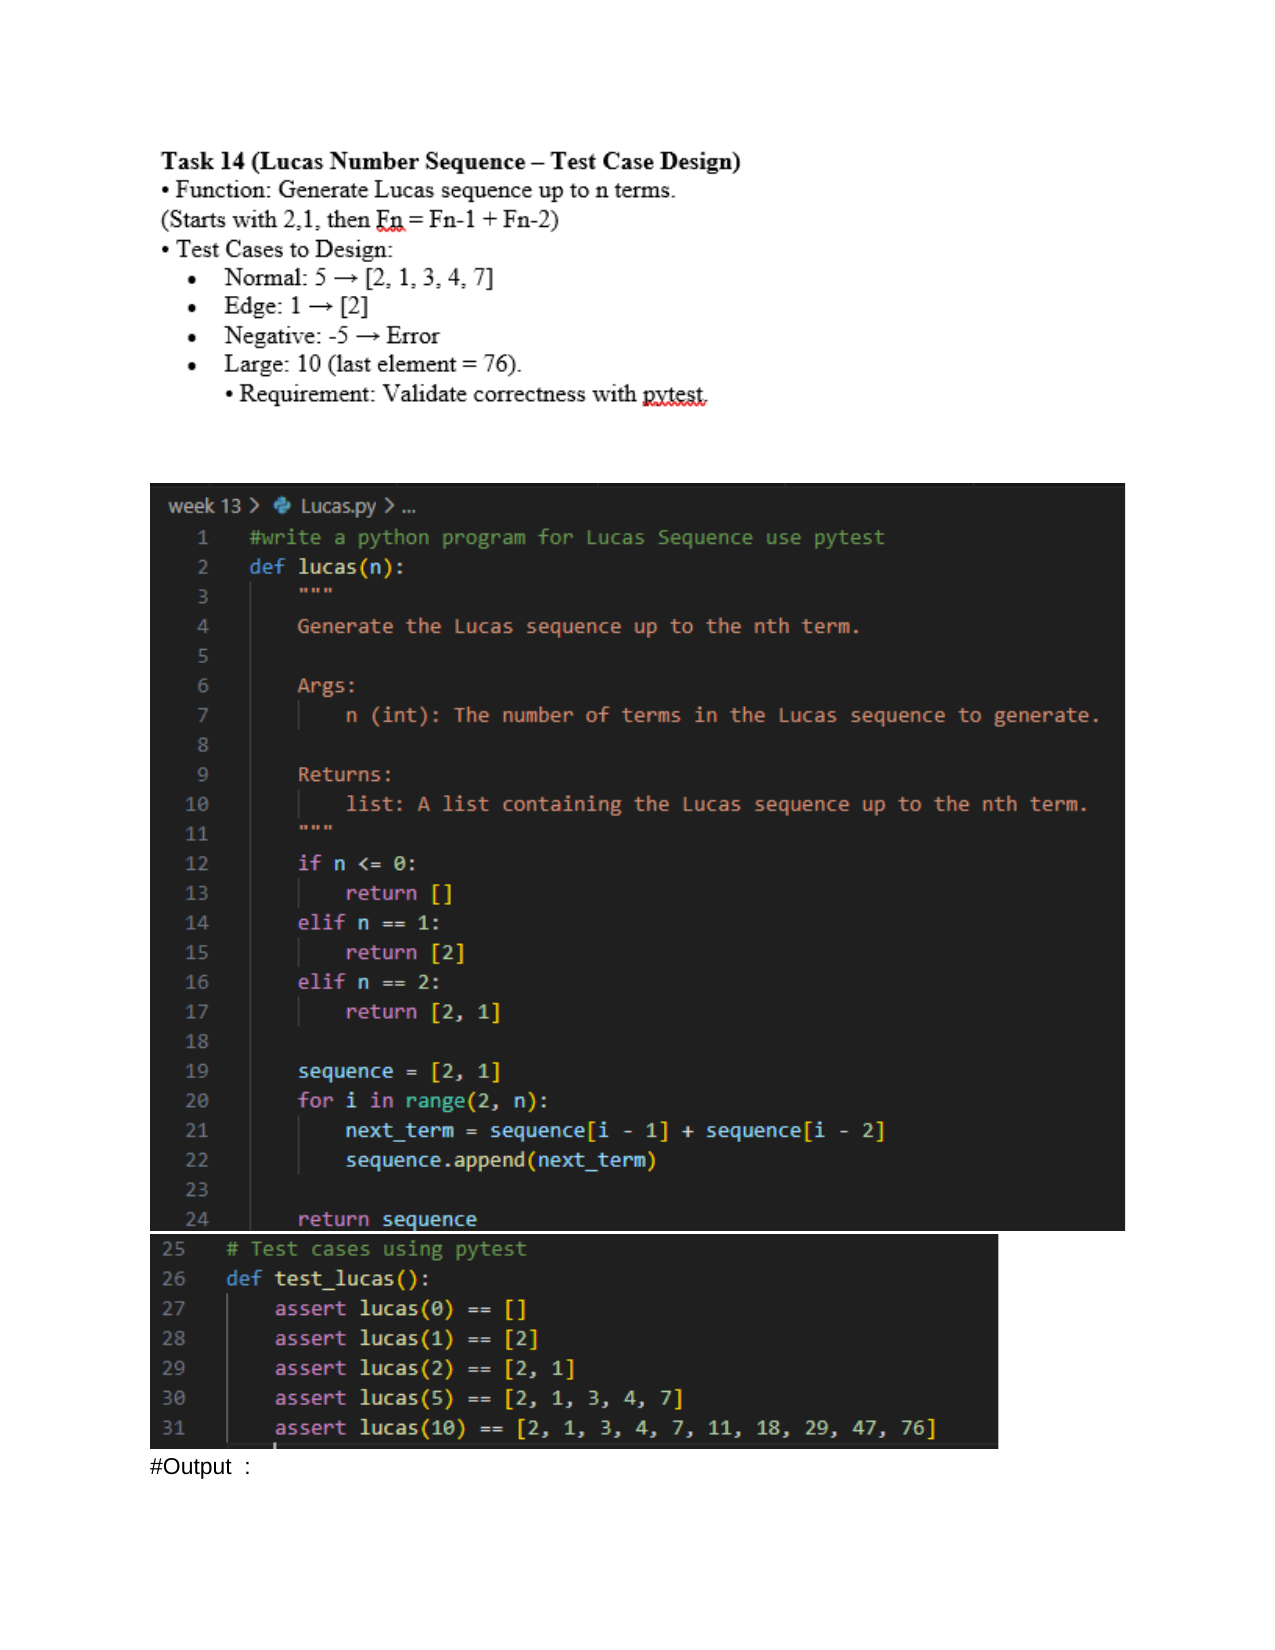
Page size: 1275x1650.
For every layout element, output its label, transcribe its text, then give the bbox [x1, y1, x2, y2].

text #Output : [150, 1453, 1125, 1479]
picture [150, 1234, 999, 1449]
picture [150, 483, 1125, 1231]
picture [150, 150, 804, 419]
